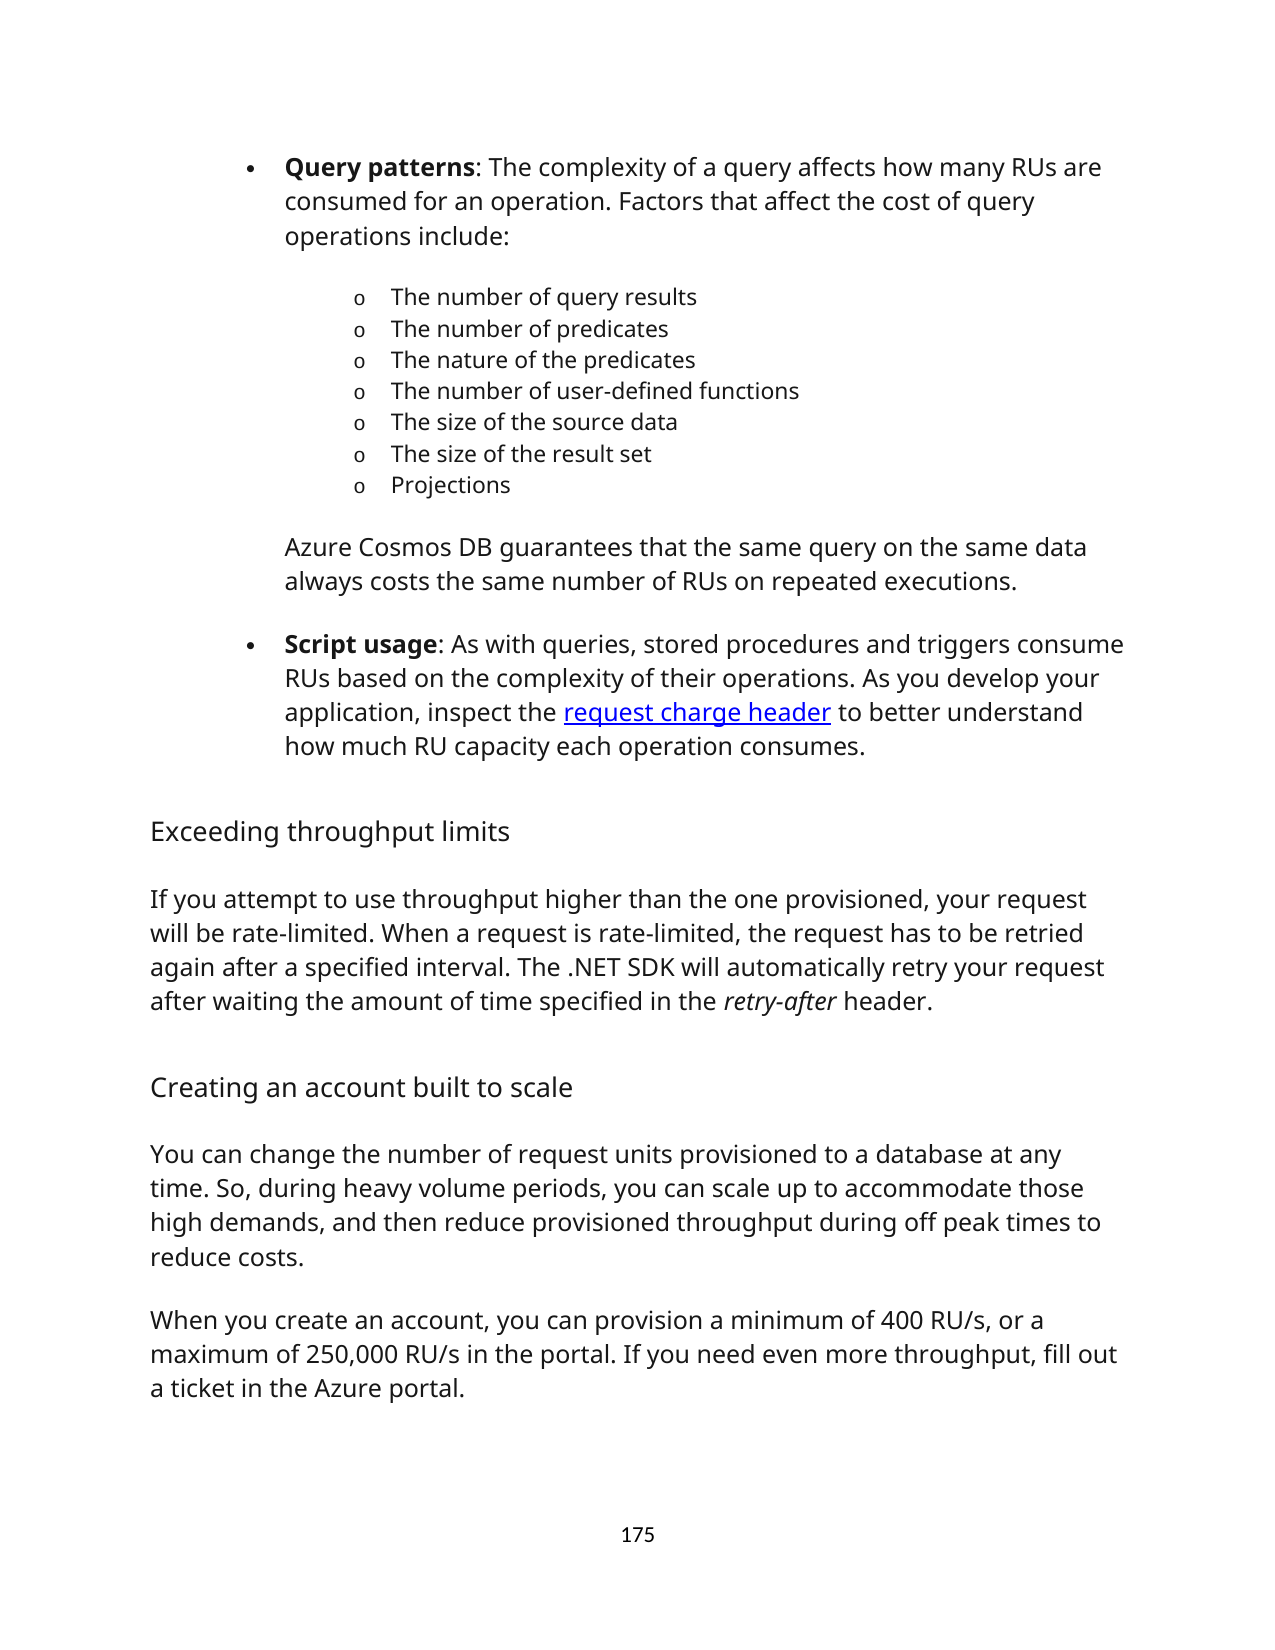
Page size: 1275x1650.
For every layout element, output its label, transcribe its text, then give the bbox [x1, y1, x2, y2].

list The number of predicates [353, 313, 1125, 344]
list The number of query results [353, 281, 1125, 313]
list Script usage: As with queries, stored procedures and triggers consume RUs based on the complexity of their operations. As you develop your application, inspect the request charge header to better understand how much RU capacity each operation consumes. [247, 627, 1125, 763]
subtitle Exceeding throughput limits [150, 813, 1125, 850]
list Projections [353, 469, 1125, 500]
text If you attempt to use throughput higher than the one provisioned, your request will be rate-limited. When a request is rate-limited, the request has to be retried again after a specified interval. The .NET SDK will automatically retry your request after waiting the amount of time specified in the retry-after header. [150, 882, 1125, 1018]
subtitle Creating an account built to scale [150, 1068, 1125, 1105]
text Azure Cosmos DB guarantees that the same query on the same data always costs the same number of RUs on repeated executions. [284, 529, 1125, 597]
list The number of user-defined functions [353, 375, 1125, 406]
list The size of the result set [353, 438, 1125, 469]
text You can change the number of request units provisioned to a database at any time. So, during heavy volume periods, you can scale up to accommodate those high demands, and then reduce provisioned throughput during off peak times to reduce costs. [150, 1137, 1125, 1273]
list The size of the source data [353, 406, 1125, 438]
list Query patterns: The complexity of a query affects how many RUs are consumed for an operation. Factors that affect the cost of query operations include: [247, 150, 1125, 252]
text When you create an account, you can provision a minimum of 400 RU/s, or a maximum of 250,000 RU/s in the portal. If you need even more throughput, fill out a ticket in the Azure portal. [150, 1302, 1125, 1404]
list The nature of the predicates [353, 344, 1125, 375]
